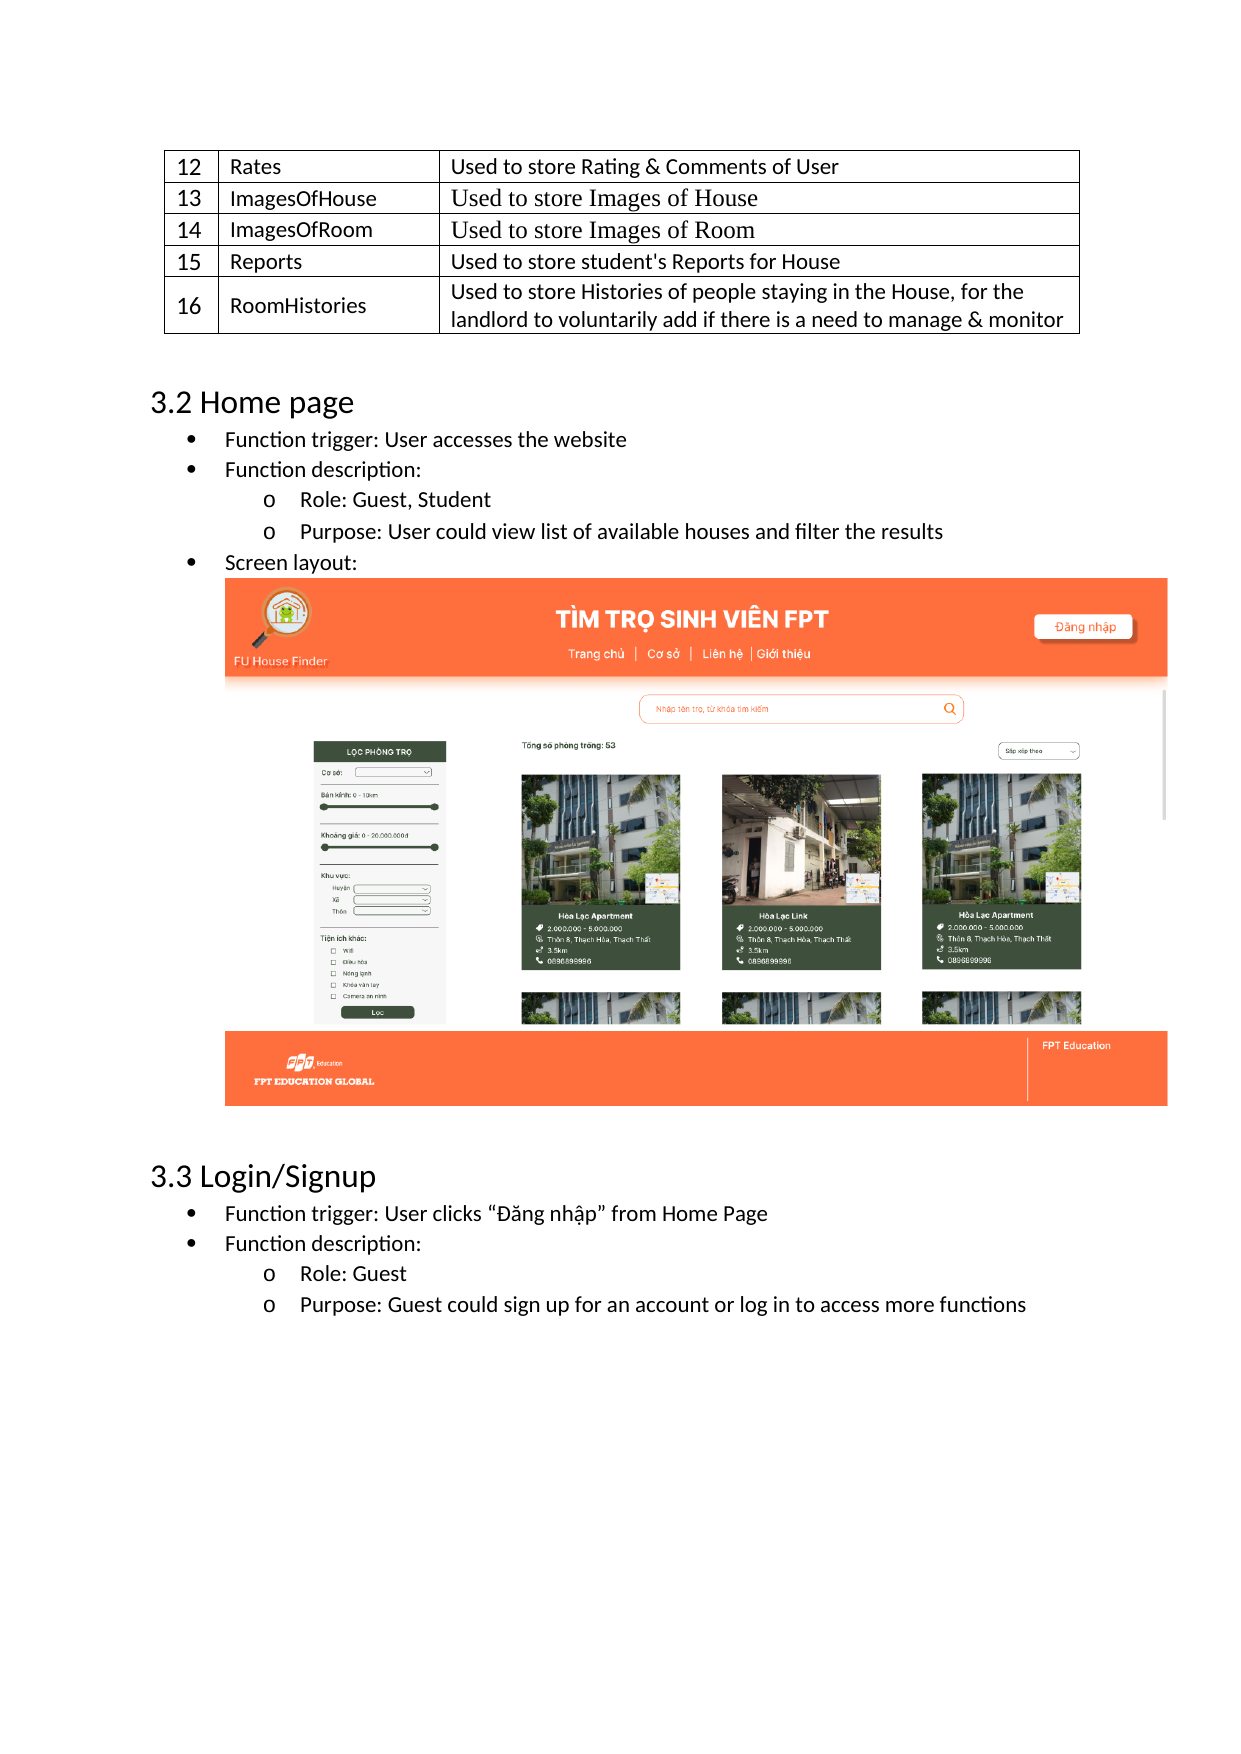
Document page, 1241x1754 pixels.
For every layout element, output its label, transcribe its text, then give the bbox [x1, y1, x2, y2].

list Function description: [187, 1229, 1093, 1257]
table_cell ImagesOfHouse [219, 183, 439, 213]
subtitle 3.2 Home page [150, 381, 1093, 422]
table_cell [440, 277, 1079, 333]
table_cell Used to store Images of House [440, 183, 1079, 213]
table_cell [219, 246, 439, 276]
table_cell Rates [219, 151, 439, 182]
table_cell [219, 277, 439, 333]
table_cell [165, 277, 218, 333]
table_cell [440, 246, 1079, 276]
list Purpose: User could view list of available houses and filter the results [262, 517, 1093, 546]
list Screen layout: [187, 548, 1093, 577]
list Role: Guest [262, 1259, 1093, 1288]
subtitle 3.3 Login/Signup [150, 1155, 1093, 1195]
list Function description: [187, 455, 1093, 483]
table_cell ImagesOfRoom [219, 214, 439, 245]
table_cell Used to store Images of Room [440, 214, 1079, 245]
table_cell 13 [165, 183, 218, 213]
list Function trigger: User clicks “Đăng nhập” from Home Page [187, 1199, 1093, 1227]
table_cell 12 [165, 151, 218, 182]
table_cell Used to store Rating & Comments of User [440, 151, 1079, 182]
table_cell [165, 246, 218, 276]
list Purpose: Guest could sign up for an account or log in to access more functions [262, 1291, 1093, 1320]
list Function trigger: User accesses the website [187, 425, 1093, 453]
list Role: Guest, Student [262, 486, 1093, 515]
table_cell 14 [165, 214, 218, 245]
picture [225, 578, 1168, 1106]
